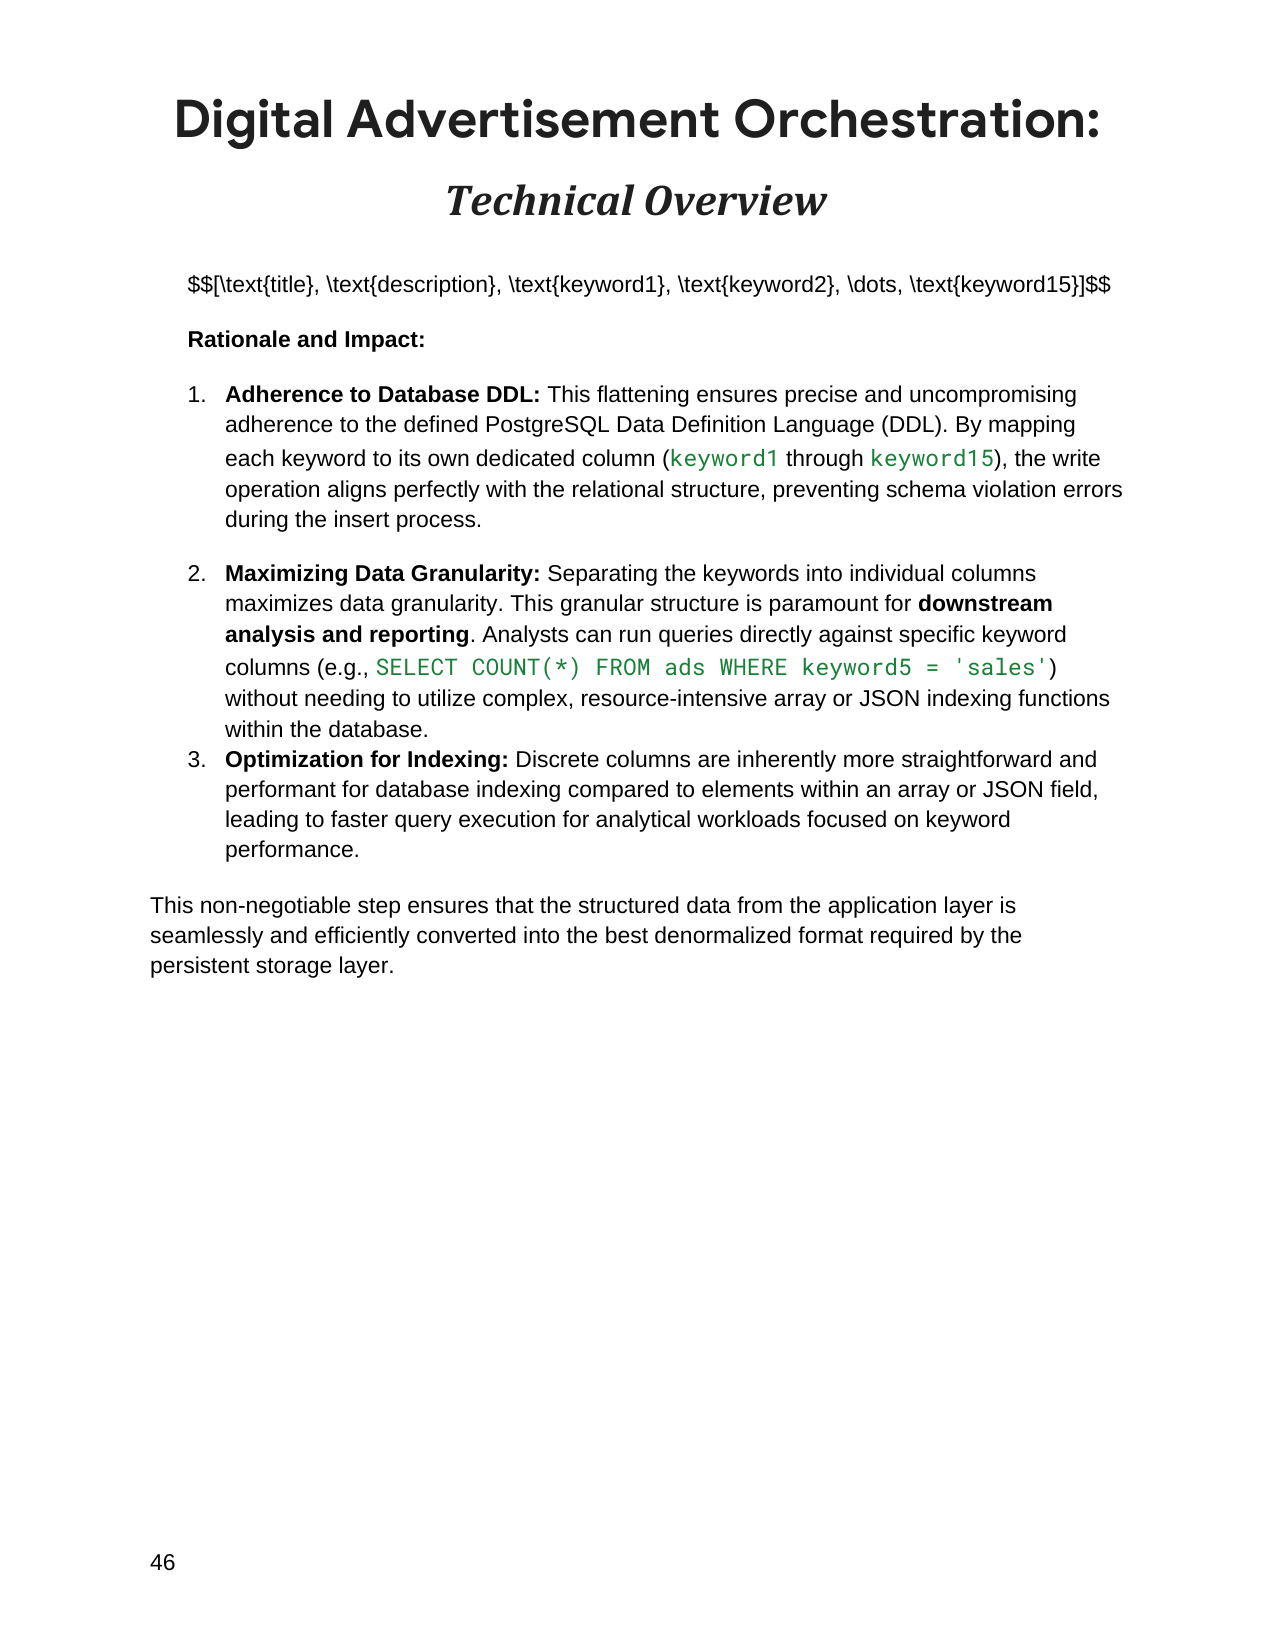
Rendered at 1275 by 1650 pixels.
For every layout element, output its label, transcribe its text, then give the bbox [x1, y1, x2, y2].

text This non-negotiable step ensures that the structured data from the application layer is seamlessly and efficiently converted into the best denormalized format required by the persistent storage layer. [150, 892, 1125, 978]
list Maximizing Data Granularity: Separating the keywords into individual columns maximizes data granularity. This granular structure is paramount for downstream analysis and reporting. Analysts can run queries directly against specific keyword columns (e.g., SELECT COUNT(*) FROM ads WHERE keyword5 = 'sales') without needing to utilize complex, resource-intensive array or JSON indexing functions within the database. [187, 560, 1125, 742]
list Optimization for Indexing: Discrete columns are inherently more straightforward and performant for database indexing compared to elements within an array or JSON field, leading to faster query execution for analytical workloads focused on keyword performance. [187, 746, 1125, 863]
text $$[\text{title}, \text{description}, \text{keyword1}, \text{keyword2}, \dots, \text{keyword15}]$$ [187, 271, 1125, 297]
text Rationale and Impact: [187, 326, 1125, 352]
list Adherence to Database DDL: This flattening ensures precise and uncompromising adherence to the defined PostgreSQL Data Definition Language (DDL). By mapping each keyword to its own dedicated column (keyword1 through keyword15), the write operation aligns perfectly with the relational structure, preventing schema violation errors during the insert process. [187, 381, 1125, 533]
